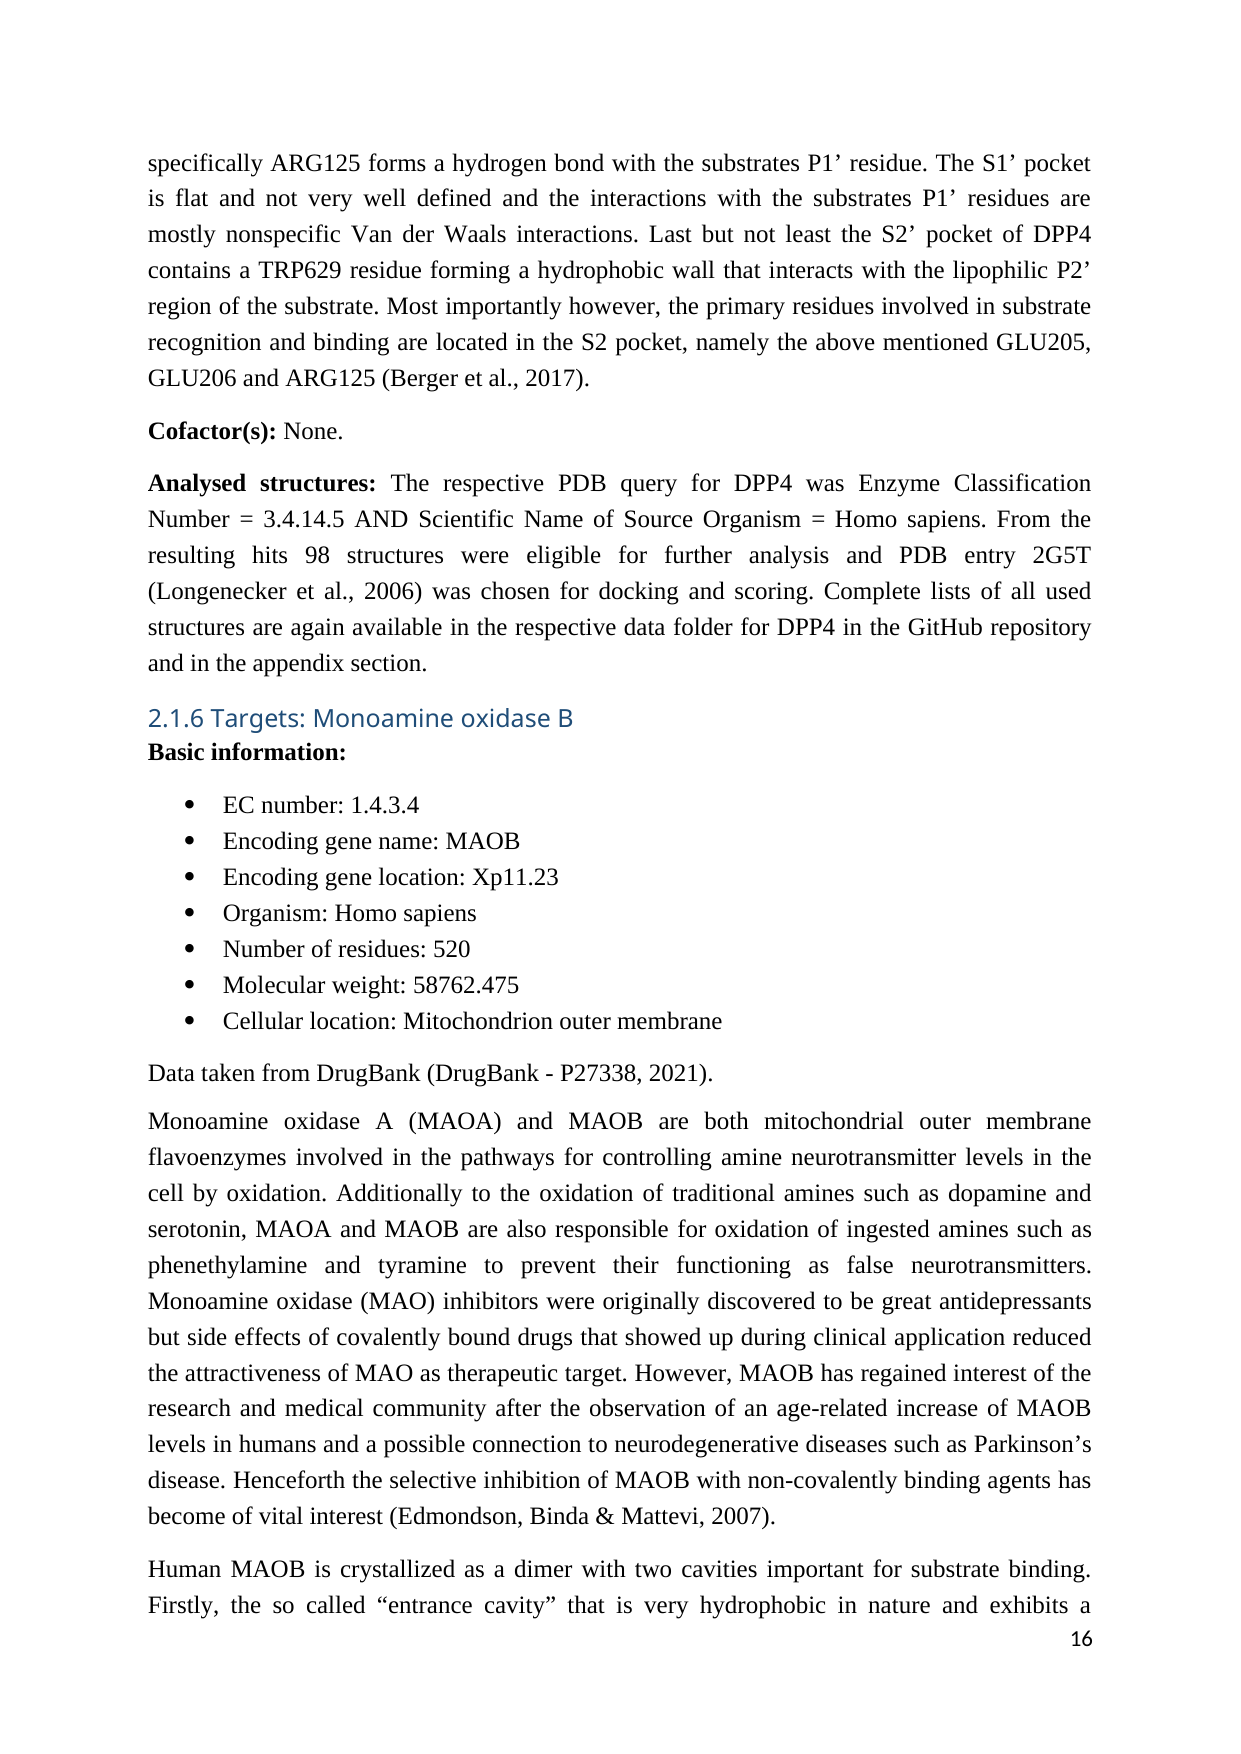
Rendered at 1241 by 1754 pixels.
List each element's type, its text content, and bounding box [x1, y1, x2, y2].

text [148, 1554, 1093, 1619]
list Encoding gene name: MAOB [185, 826, 1093, 855]
list EC number: 1.4.3.4 [185, 790, 1093, 819]
text Cofactor(s): None. [148, 416, 1093, 444]
text Basic information: [148, 737, 1093, 766]
list Encoding gene location: Xp11.23 [185, 862, 1093, 891]
list Organism: Homo sapiens [185, 898, 1093, 927]
text Monoamine oxidase A (MAOA) and MAOB are both mitochondrial outer membrane flavoenzymes involved in the pathways for controlling amine neurotransmitter levels in the cell by oxidation. Additionally to the oxidation of traditional amines such as dopamine and serotonin, MAOA and MAOB are also responsible for oxidation of ingested amines such as phenethylamine and tyramine to prevent their functioning as false neurotransmitters. Monoamine oxidase (MAO) inhibitors were originally discovered to be great antidepressants but side effects of covalently bound drugs that showed up during clinical application reduced the attractiveness of MAO as therapeutic target. However, MAOB has regained interest of the research and medical community after the observation of an age-related increase of MAOB levels in humans and a possible connection to neurodegenerative diseases such as Parkinson’s disease. Henceforth the selective inhibition of MAOB with non-covalently binding agents has become of vital interest (Edmondson, Binda & Mattevi, 2007). [148, 1106, 1093, 1530]
subtitle 2.1.6 Targets: Monoamine oxidase B [148, 701, 1093, 735]
list Number of residues: 520 [185, 934, 1093, 963]
list Cellular location: Mitochondrion outer membrane [185, 1006, 1093, 1034]
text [148, 148, 1093, 392]
text Data taken from DrugBank (DrugBank - P27338, 2021). [148, 1058, 1093, 1087]
text Analysed structures: The respective PDB query for DPP4 was Enzyme Classification Number = 3.4.14.5 AND Scientific Name of Source Organism = Homo sapiens. From the resulting hits 98 structures were eligible for further analysis and PDB entry 2G5T (Longenecker et al., 2006) was chosen for docking and scoring. Complete lists of all used structures are again available in the respective data folder for DPP4 in the GitHub repository and in the appendix section. [148, 468, 1093, 677]
list Molecular weight: 58762.475 [185, 970, 1093, 998]
